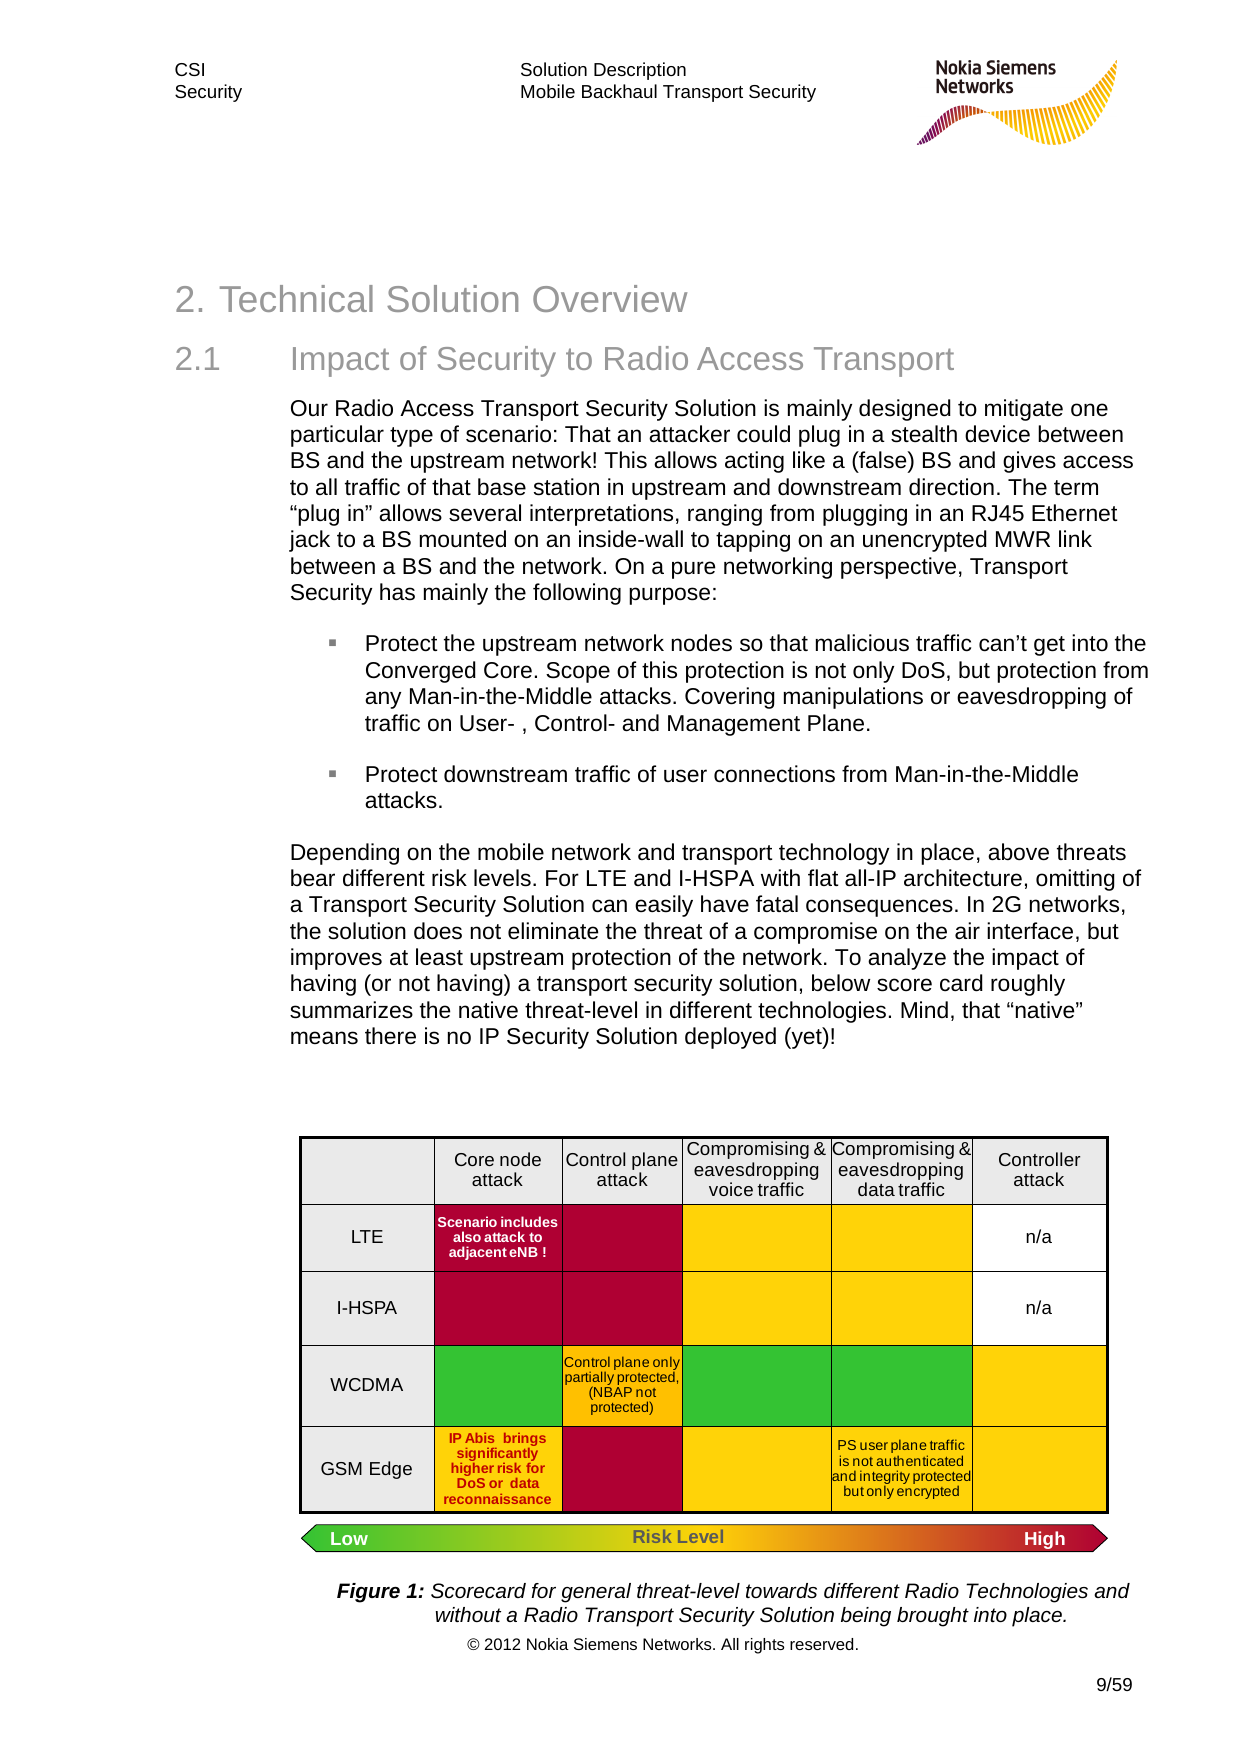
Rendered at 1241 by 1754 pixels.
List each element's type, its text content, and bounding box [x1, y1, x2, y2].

list Protect the upstream network nodes so that malicious traffic can’t get into the Converged Core. Scope of this protection is not only DoS, but protection from any Man-in-the-Middle attacks. Covering manipulations or eavesdropping of traffic on User- , Control- and Management Plane. [327, 630, 1152, 736]
subtitle Impact of Security to Radio Access Transport [174, 339, 1152, 378]
subtitle Technical Solution Overview [174, 278, 1152, 321]
text Figure 1: Scorecard for general threat-level towards different Radio Technologies and without a Radio Transport Security Solution being brought into place. [314, 1579, 1152, 1627]
list Protect downstream traffic of user connections from Man-in-the-Middle attacks. [327, 761, 1152, 813]
text Depending on the mobile network and transport technology in place, above threats bear different risk levels. For LTE and I-HSPA with flat all-IP architecture, omitting of a Transport Security Solution can easily have fatal consequences. In 2G networks, the solution does not eliminate the threat of a compromise on the air interface, but improves at least upstream protection of the network. To analyze the impact of having (or not having) a transport security solution, below score card roughly summarizes the native threat-level in different technologies. Mind, that “native” means there is no IP Security Solution deployed (yet)! [289, 838, 1152, 1049]
text Our Radio Access Transport Security Solution is mainly designed to mitigate one particular type of scenario: That an attacker could plug in a stealth device between BS and the upstream network! This allows acting like a (false) BS and gives access to all traffic of that base station in upstream and downstream direction. The term “plug in” allows several interpretations, ranging from plugging in an RJ45 Ethernet jack to a BS mounted on an inside-wall to tapping on an unencrypted MWR link between a BS and the network. On a pure networking perspective, Transport Security has mainly the following purpose: [289, 394, 1152, 605]
picture [916, 60, 1117, 145]
